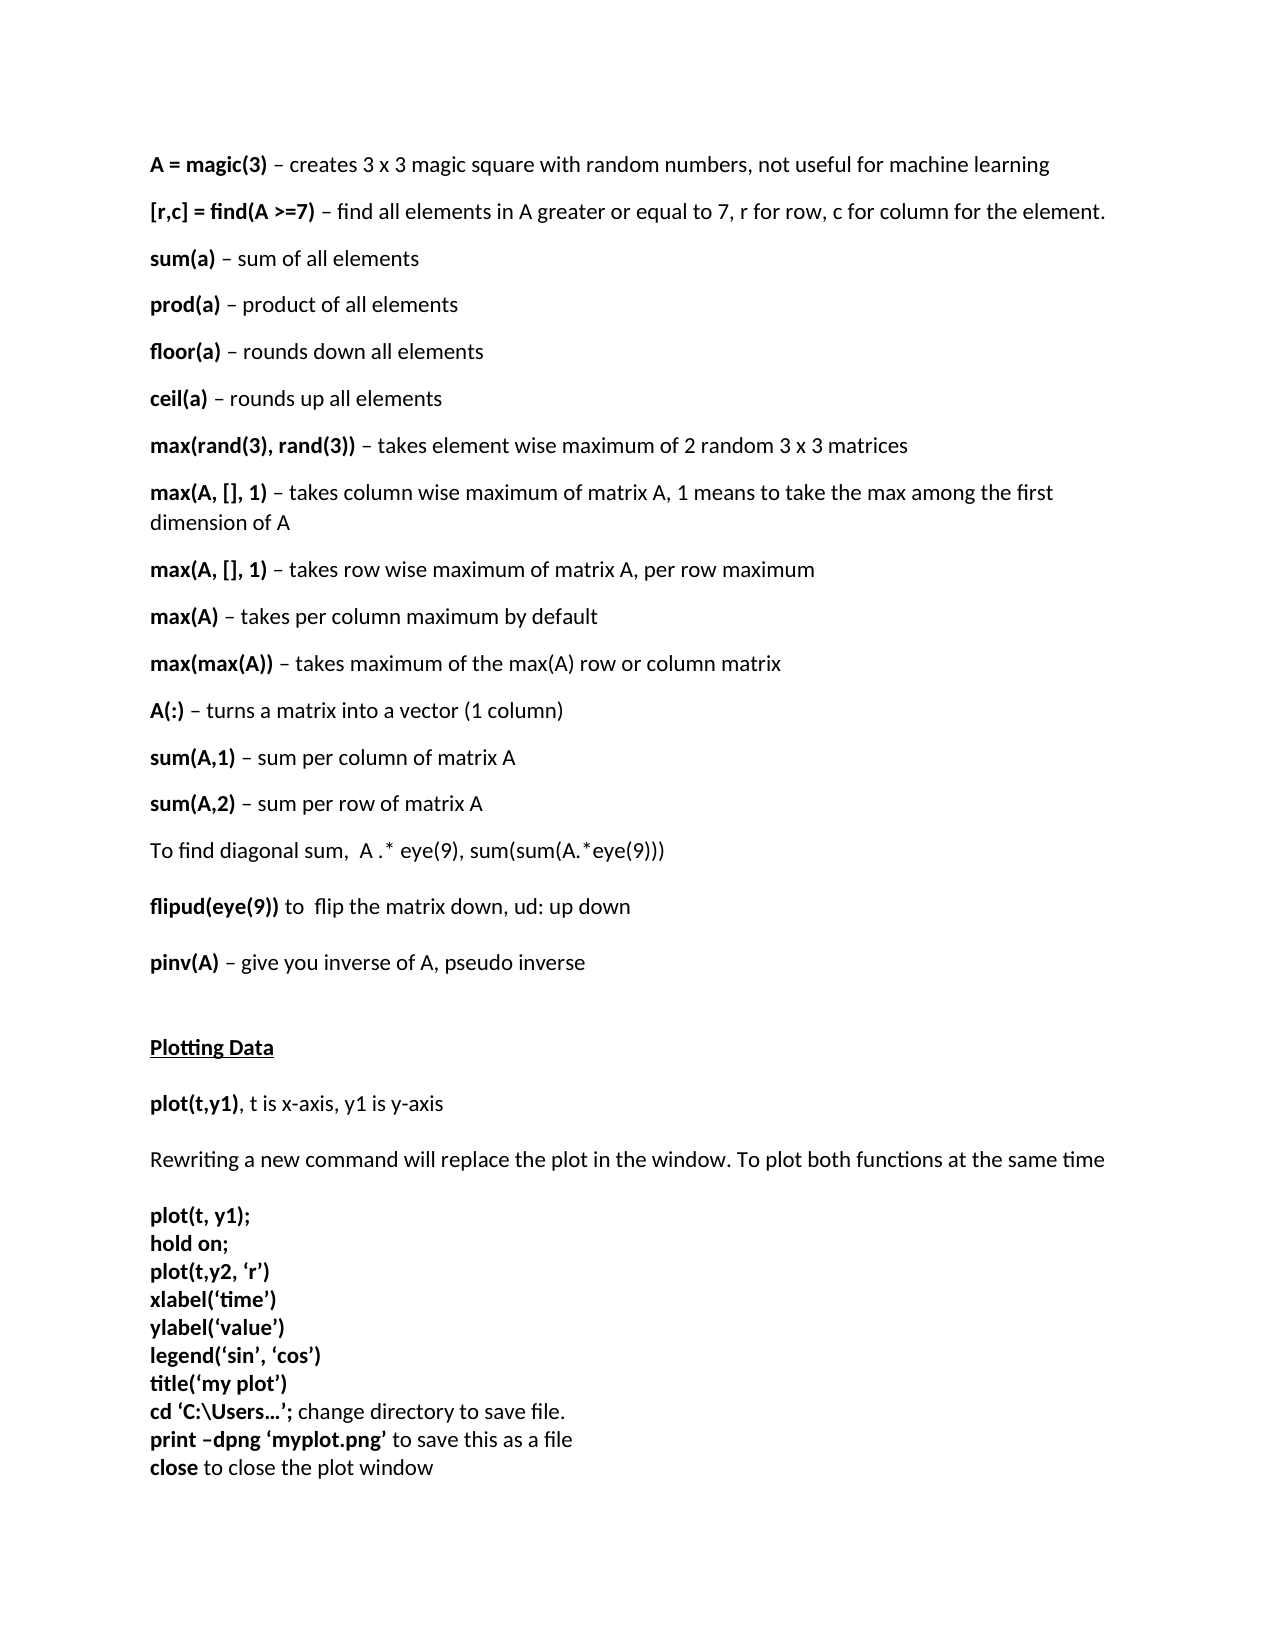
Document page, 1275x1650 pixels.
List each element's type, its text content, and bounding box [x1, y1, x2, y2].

text max(A, [], 1) – takes column wise maximum of matrix A, 1 means to take the max among the first dimension of A [150, 478, 1125, 536]
text cd ‘C:\Users…’; change directory to save file. [150, 1397, 1125, 1425]
text A(:) – turns a matrix into a vector (1 column) [150, 696, 1125, 724]
text plot(t, y1); [150, 1201, 1125, 1229]
text plot(t,y2, ‘r’) [150, 1257, 1125, 1285]
text max(rand(3), rand(3)) – takes element wise maximum of 2 random 3 x 3 matrices [150, 431, 1125, 459]
text ylabel(‘value’) [150, 1313, 1125, 1341]
text Rewriting a new command will replace the plot in the window. To plot both functions at the same time [150, 1145, 1125, 1173]
text [r,c] = find(A >=7) – find all elements in A greater or equal to 7, r for row, c for column for the element. [150, 197, 1125, 225]
text plot(t,y1), t is x-axis, y1 is y-axis [150, 1089, 1125, 1117]
text pinv(A) – give you inverse of A, pseudo inverse [150, 948, 1125, 977]
text print –dpng ‘myplot.png’ to save this as a file [150, 1425, 1125, 1453]
text hold on; [150, 1229, 1125, 1257]
text To find diagonal sum, A .* eye(9), sum(sum(A.*eye(9))) [150, 836, 1125, 864]
text max(max(A)) – takes maximum of the max(A) row or column matrix [150, 649, 1125, 677]
text sum(a) – sum of all elements [150, 244, 1125, 272]
text flipud(eye(9)) to flip the matrix down, ud: up down [150, 892, 1125, 921]
text close to close the plot window [150, 1453, 1125, 1481]
text legend(‘sin’, ‘cos’) [150, 1341, 1125, 1369]
text title(‘my plot’) [150, 1369, 1125, 1397]
text floor(a) – rounds down all elements [150, 337, 1125, 366]
text ceil(a) – rounds up all elements [150, 384, 1125, 412]
text max(A, [], 1) – takes row wise maximum of matrix A, per row maximum [150, 555, 1125, 583]
text prod(a) – product of all elements [150, 291, 1125, 319]
text A = magic(3) – creates 3 x 3 magic square with random numbers, not useful for machine learning [150, 150, 1125, 178]
text sum(A,1) – sum per column of matrix A [150, 743, 1125, 771]
text xlabel(‘time’) [150, 1285, 1125, 1313]
text sum(A,2) – sum per row of matrix A [150, 789, 1125, 818]
text max(A) – takes per column maximum by default [150, 602, 1125, 630]
text Plotting Data [150, 1033, 1125, 1061]
